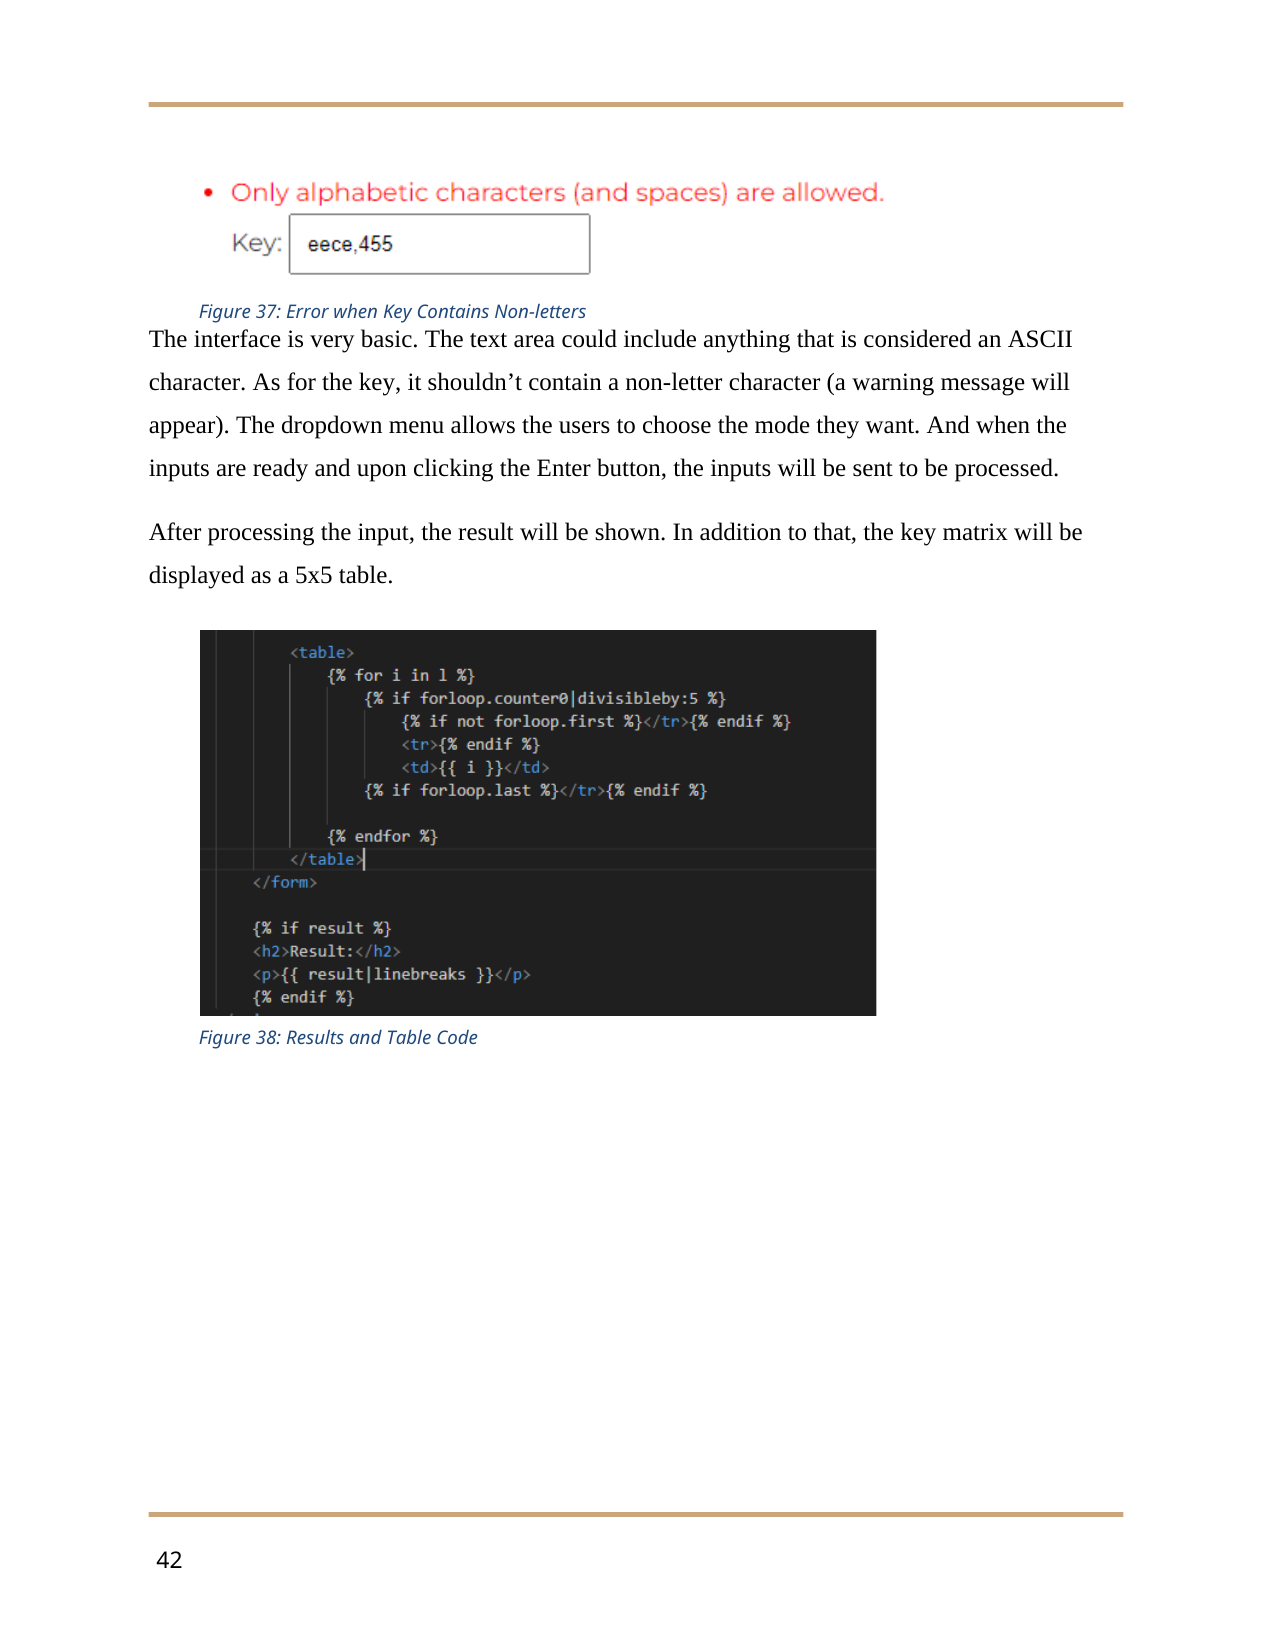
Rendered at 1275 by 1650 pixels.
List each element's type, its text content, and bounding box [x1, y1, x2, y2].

picture [148, 102, 1124, 107]
picture [200, 630, 877, 1016]
text After processing the input, the result will be shown. In addition to that, the key matrix will be displayed as a 5x5 table. [148, 517, 1125, 589]
picture [148, 1512, 1124, 1517]
picture [200, 173, 924, 289]
